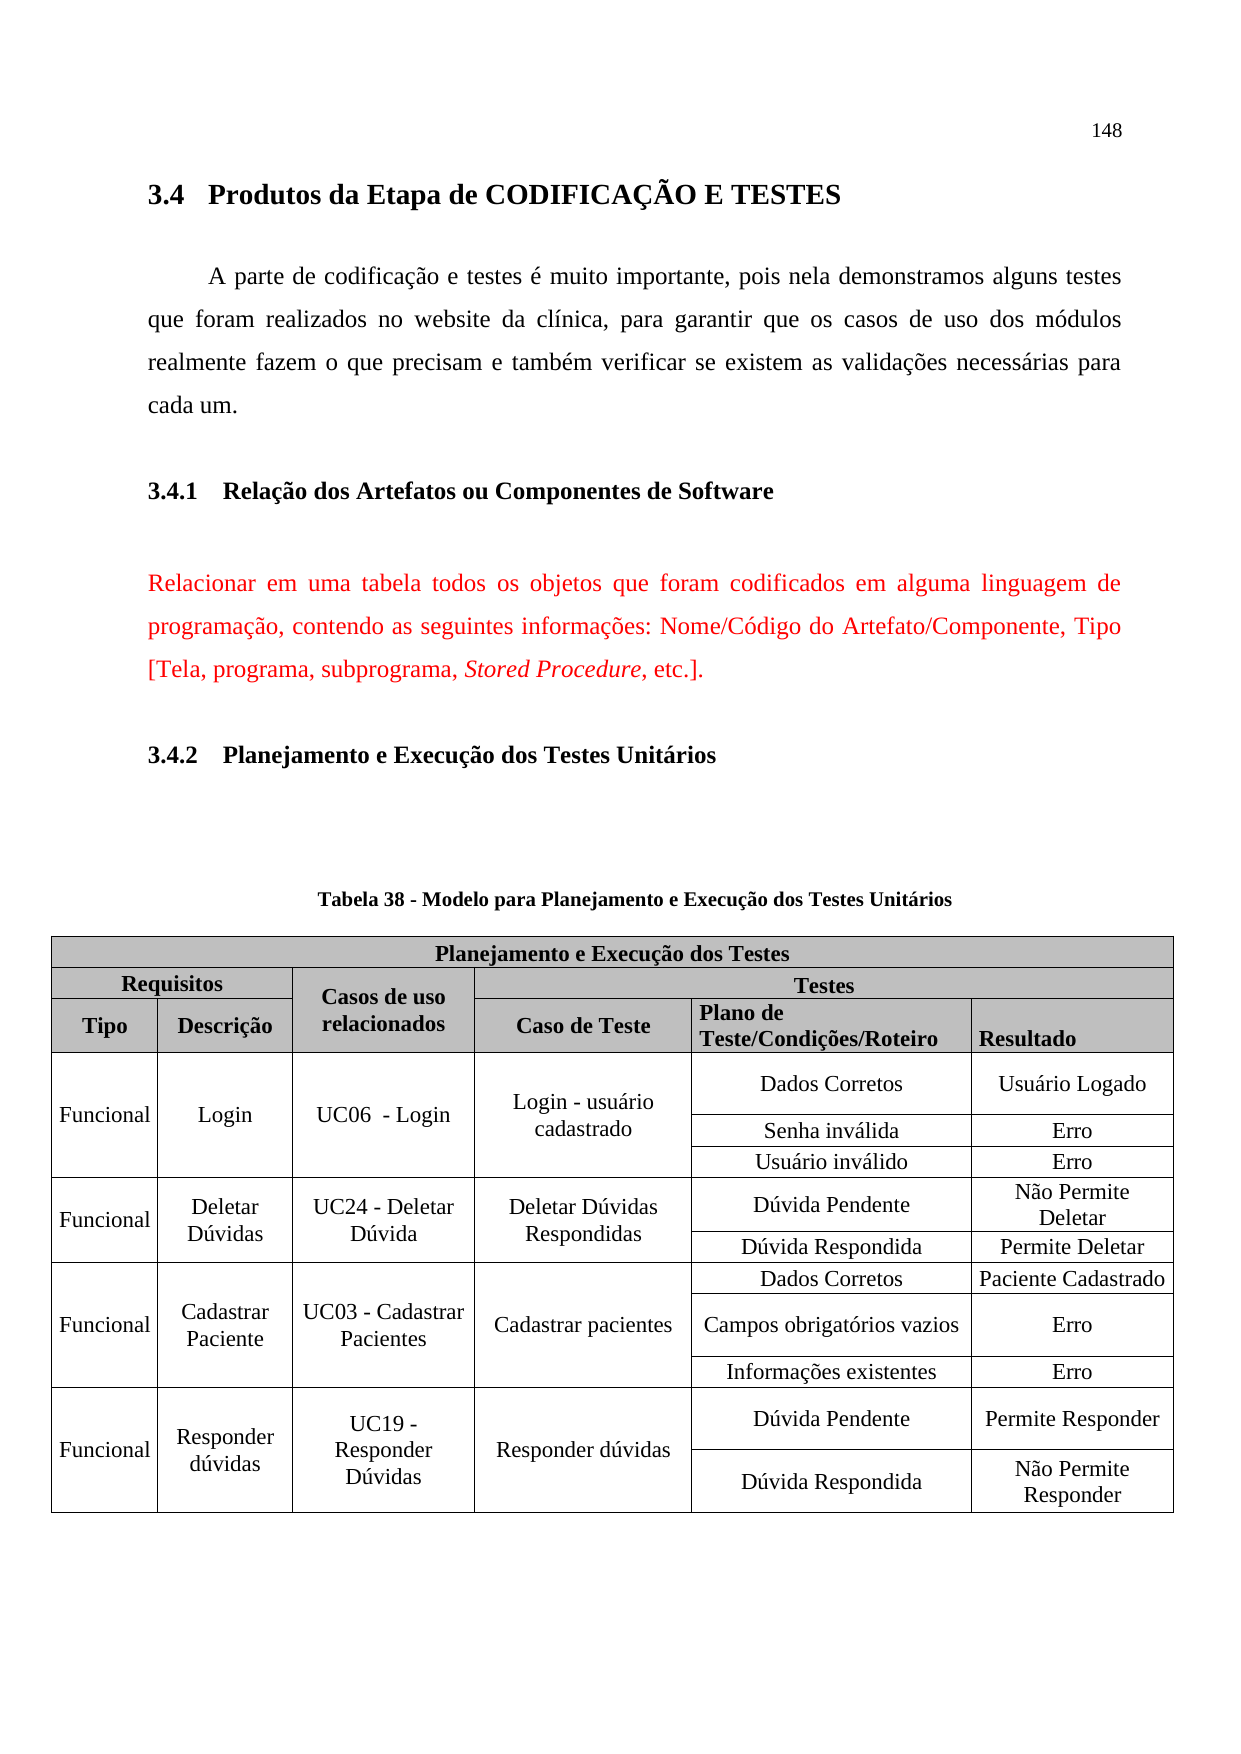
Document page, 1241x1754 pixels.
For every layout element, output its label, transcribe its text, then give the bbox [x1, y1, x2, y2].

table_cell Dados Corretos [692, 1263, 971, 1293]
table_cell Funcional [52, 1263, 157, 1387]
table_cell Dúvida Pendente [692, 1388, 971, 1449]
table_cell Erro [972, 1115, 1173, 1146]
table_cell Login - usuário cadastrado [475, 1053, 691, 1177]
table_cell Funcional [52, 1178, 157, 1262]
table_cell Permite Responder [972, 1388, 1173, 1449]
table_cell Erro [972, 1147, 1173, 1177]
table_cell Login [158, 1053, 292, 1177]
subtitle Relação dos Artefatos ou Componentes de Software [148, 476, 1122, 505]
table_cell Erro [972, 1294, 1173, 1356]
table_cell Dados Corretos [692, 1053, 971, 1114]
table_cell Dúvida Pendente [692, 1178, 971, 1231]
table_cell Senha inválida [692, 1115, 971, 1146]
table_cell UC03 - Cadastrar Pacientes [293, 1263, 474, 1387]
text Relacionar em uma tabela todos os objetos que foram codificados em alguma linguagem de programação, contendo as seguintes informações: Nome/Código do Artefato/Componente, Tipo [Tela, programa, subprograma, Stored Procedure, etc.]. [148, 568, 1122, 683]
table_cell Usuário inválido [692, 1147, 971, 1177]
table_cell Campos obrigatórios vazios [692, 1294, 971, 1356]
table_cell Testes [475, 968, 1173, 998]
table_cell Não Permite Responder [972, 1450, 1173, 1512]
table_cell Não Permite Deletar [972, 1178, 1173, 1231]
table_cell Responder dúvidas [158, 1388, 292, 1512]
text A parte de codificação e testes é muito importante, pois nela demonstramos alguns testes que foram realizados no website da clínica, para garantir que os casos de uso dos módulos realmente fazem o que precisam e também verificar se existem as validações necessárias para cada um. [148, 261, 1122, 419]
table_cell Funcional [52, 1053, 157, 1177]
table_cell Permite Deletar [972, 1232, 1173, 1262]
table_cell UC06 - Login [293, 1053, 474, 1177]
table_cell Tipo [52, 999, 157, 1052]
subtitle Planejamento e Execução dos Testes Unitários [148, 740, 1122, 769]
table_cell Funcional [52, 1388, 157, 1512]
table_cell Resultado [972, 999, 1173, 1052]
table_cell Paciente Cadastrado [972, 1263, 1173, 1293]
table_header Planejamento e Execução dos Testes [52, 937, 1173, 967]
subtitle Produtos da Etapa de CODIFICAÇÃO E TESTES [148, 177, 1122, 211]
table_cell Dúvida Respondida [692, 1450, 971, 1512]
table_cell Deletar Dúvidas [158, 1178, 292, 1262]
table_cell Deletar Dúvidas Respondidas [475, 1178, 691, 1262]
table_cell UC19 - Responder Dúvidas [293, 1388, 474, 1512]
table_cell Cadastrar pacientes [475, 1263, 691, 1387]
table_cell Casos de uso relacionados [293, 968, 474, 1052]
table_cell Plano de Teste/Condições/Roteiro [692, 999, 971, 1052]
table_cell UC24 - Deletar Dúvida [293, 1178, 474, 1262]
table_cell Cadastrar Paciente [158, 1263, 292, 1387]
table_cell Informações existentes [692, 1357, 971, 1387]
table_cell Descrição [158, 999, 292, 1052]
table_cell Caso de Teste [475, 999, 691, 1052]
table_cell Erro [972, 1357, 1173, 1387]
table_cell Dúvida Respondida [692, 1232, 971, 1262]
table_cell Requisitos [52, 968, 292, 998]
table_cell Responder dúvidas [475, 1388, 691, 1512]
table_cell Usuário Logado [972, 1053, 1173, 1114]
